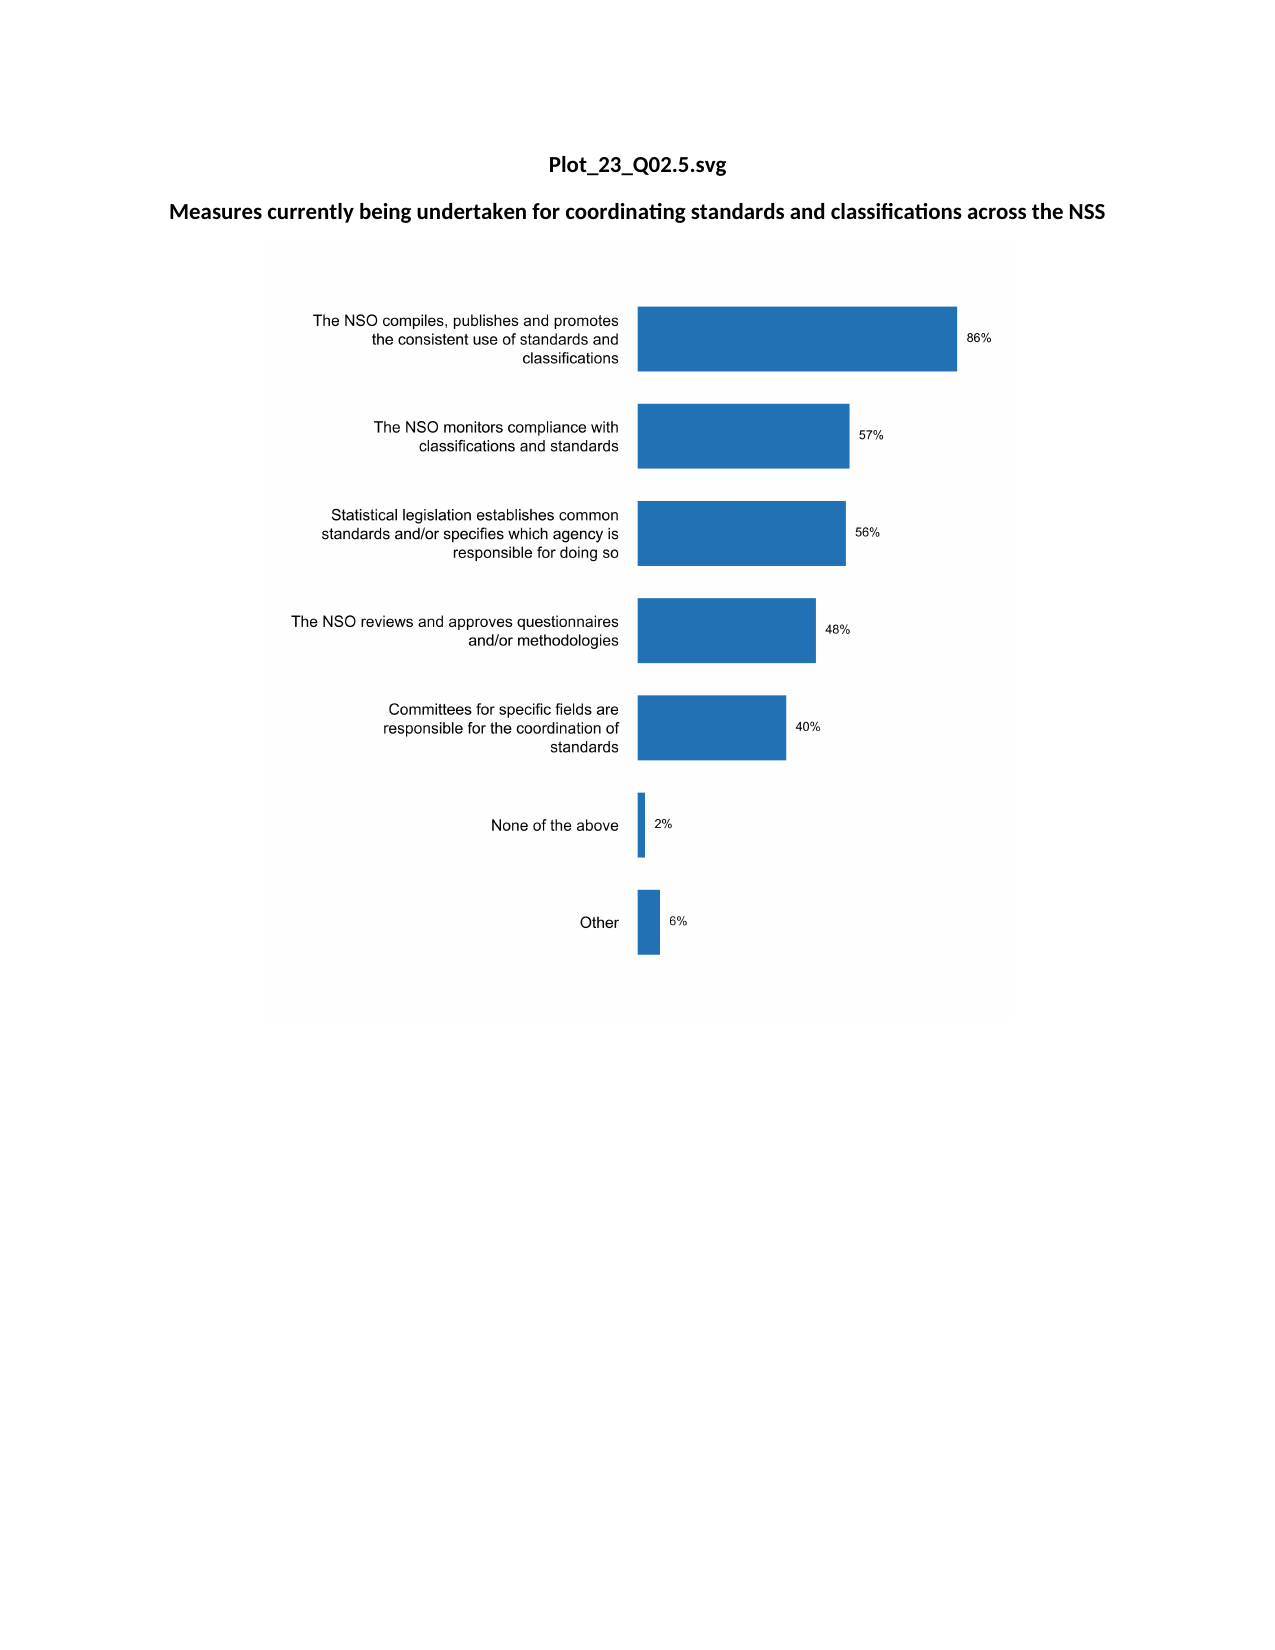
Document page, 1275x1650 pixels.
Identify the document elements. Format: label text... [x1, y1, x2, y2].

text Plot_23_Q02.5.svg [150, 150, 1125, 178]
picture [262, 243, 1013, 1018]
text Measures currently being undertaken for coordinating standards and classifications across the NSS [150, 197, 1125, 225]
